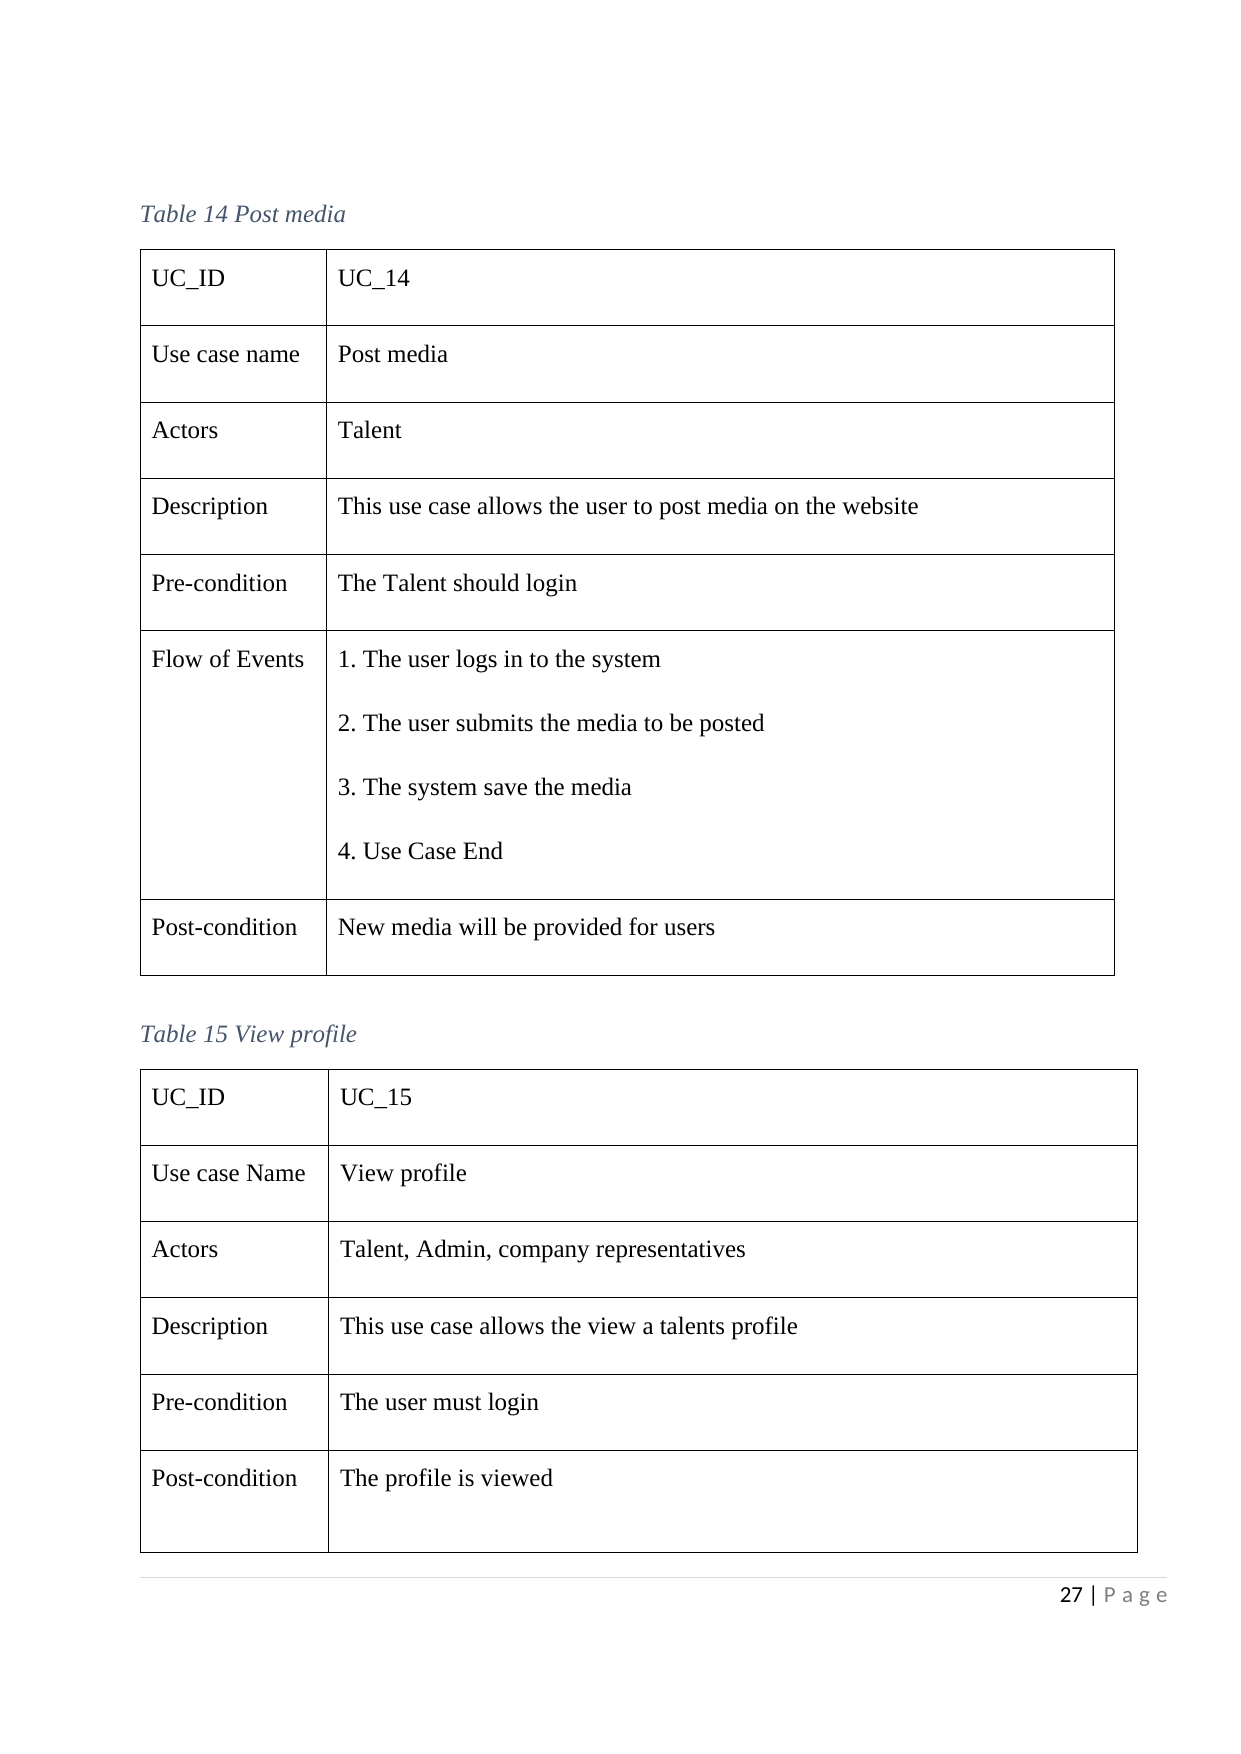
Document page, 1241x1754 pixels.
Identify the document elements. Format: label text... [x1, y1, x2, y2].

table_cell This use case allows the user to post media on the website [327, 479, 1114, 554]
table_cell Post-condition [141, 1451, 328, 1552]
text Table 14 Post media [139, 199, 1167, 228]
table_cell Description [141, 1298, 328, 1373]
table_cell The user must login [329, 1375, 1137, 1450]
table_cell Use case Name [141, 1146, 328, 1221]
table_cell New media will be provided for users [327, 900, 1114, 975]
table_cell Pre-condition [141, 555, 326, 630]
table_cell Description [141, 479, 326, 554]
table_cell The profile is viewed [329, 1451, 1137, 1552]
table_cell The Talent should login [327, 555, 1114, 630]
table_cell Use case name [141, 326, 326, 402]
table_header UC_ID [141, 1070, 328, 1145]
text Table 15 View profile [139, 1019, 1167, 1048]
table_cell Post media [327, 326, 1114, 402]
table_header UC_15 [329, 1070, 1137, 1145]
table_header UC_ID [141, 250, 326, 325]
table_cell Pre-condition [141, 1375, 328, 1450]
table_cell Post-condition [141, 900, 326, 975]
table_cell Actors [141, 1222, 328, 1297]
table_cell This use case allows the view a talents profile [329, 1298, 1137, 1373]
table_header UC_14 [327, 250, 1114, 325]
table_cell View profile [329, 1146, 1137, 1221]
table_cell Actors [141, 403, 326, 478]
table_cell 1. The user logs in to the system 2. The user submits the media to be posted 3. The system save the media 4. Use Case End [327, 631, 1114, 898]
table_cell Talent [327, 403, 1114, 478]
table_cell Talent, Admin, company representatives [329, 1222, 1137, 1297]
table_cell Flow of Events [141, 631, 326, 898]
